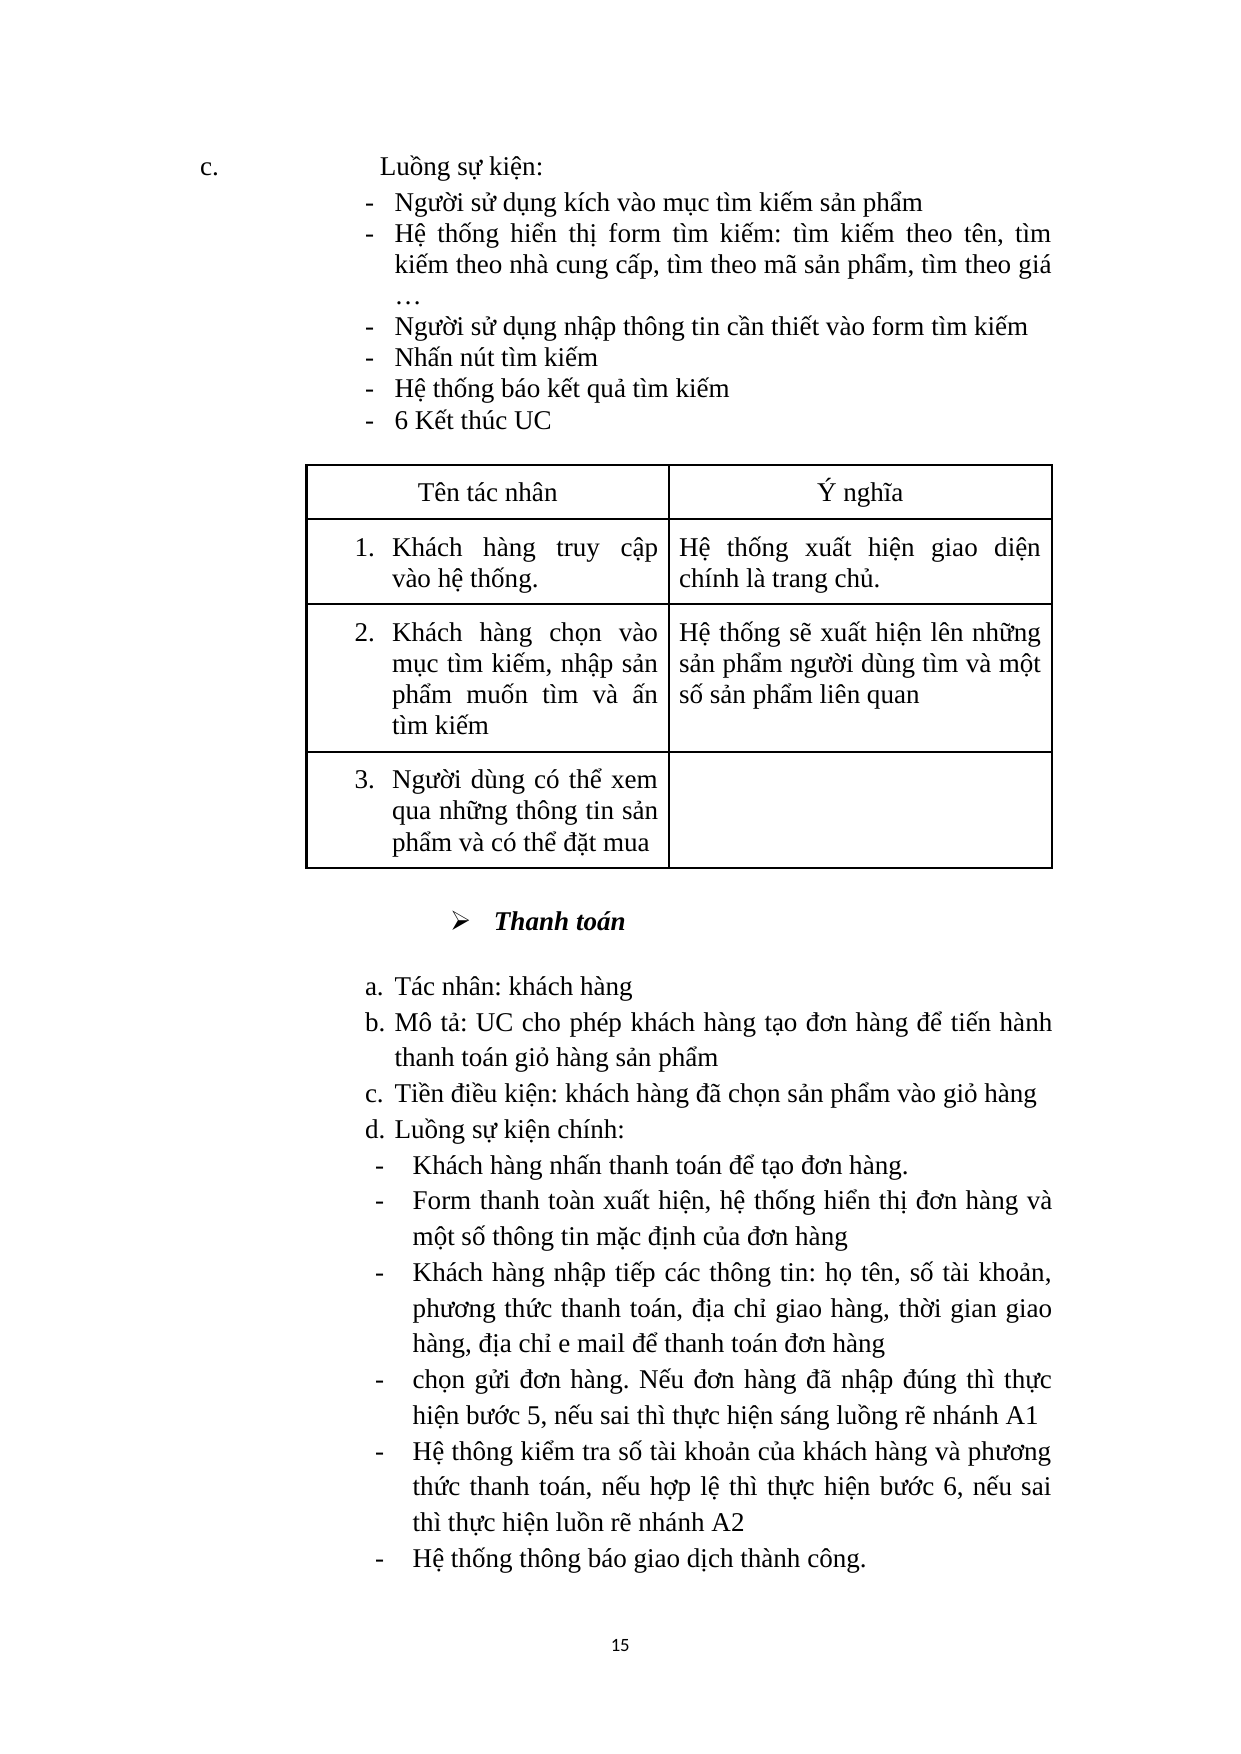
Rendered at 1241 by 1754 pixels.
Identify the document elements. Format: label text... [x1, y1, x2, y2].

table_cell Người dùng có thể xem qua những thông tin sản phẩm và có thể đặt mua [308, 824, 668, 939]
list Tiền điều kiện: khách hàng đã chọn sản phẩm vào giỏ hàng [365, 1149, 1053, 1180]
table_header Tên tác nhân [308, 538, 668, 589]
table_cell Khách hàng chọn vào mục tìm kiếm, nhập sản phẩm muốn tìm và ấn tìm kiếm [308, 677, 668, 822]
list Luồng sự kiện: [187, 221, 1053, 253]
table_header Ý nghĩa [670, 538, 1051, 589]
table_cell Khách hàng truy cập vào hệ thống. [308, 592, 668, 675]
list Hệ thống hiển thị form tìm kiếm: tìm kiếm theo tên, tìm kiếm theo nhà cung cấp, tìm theo mã sản phẩm, tìm theo giá … [365, 288, 1053, 382]
list Thanh toán [450, 976, 1053, 1008]
list chọn gửi đơn hàng. Nếu đơn hàng đã nhập đúng thì thực hiện bước 5, nếu sai thì thực hiện sáng luồng rẽ nhánh A1 [375, 1434, 1053, 1501]
list Tác nhân: Khách xem, thành viên [187, 150, 1053, 181]
list Khách hàng nhấn thanh toán để tạo đơn hàng. [375, 1220, 1053, 1251]
list Nhấn nút tìm kiếm [365, 413, 1053, 444]
list Người sử dụng kích vào mục tìm kiếm sản phẩm [365, 257, 1053, 288]
list Khách hàng nhập tiếp các thông tin: họ tên, số tài khoản, phương thức thanh toán, địa chỉ giao hàng, thời gian giao hàng, địa chỉ e mail để thanh toán đơn hàng [375, 1327, 1053, 1430]
list Hệ thống báo kết quả tìm kiếm [365, 444, 1053, 475]
table_cell Hệ thống xuất hiện giao diện chính là trang chủ. [670, 592, 1051, 675]
table_cell [670, 824, 1051, 939]
list Luồng sự kiện chính: [365, 1184, 1053, 1216]
list Người sử dụng nhập thông tin cần thiết vào form tìm kiếm [365, 382, 1053, 413]
list 6 Kết thúc UC [365, 475, 1053, 506]
list Mô tả: UC cho phép khách hàng tạo đơn hàng để tiến hành thanh toán giỏ hàng sản phẩm [365, 1077, 1053, 1144]
list Form thanh toàn xuất hiện, hệ thống hiển thị đơn hàng và một số thông tin mặc định của đơn hàng [375, 1256, 1053, 1323]
list Tác nhân: khách hàng [365, 1042, 1053, 1073]
list Mô tả: cho phép tìm kiếm các sản phẩm [187, 186, 1053, 217]
table_cell Hệ thống sẽ xuất hiện lên những sản phẩm người dùng tìm và một số sản phẩm liên quan [670, 677, 1051, 822]
